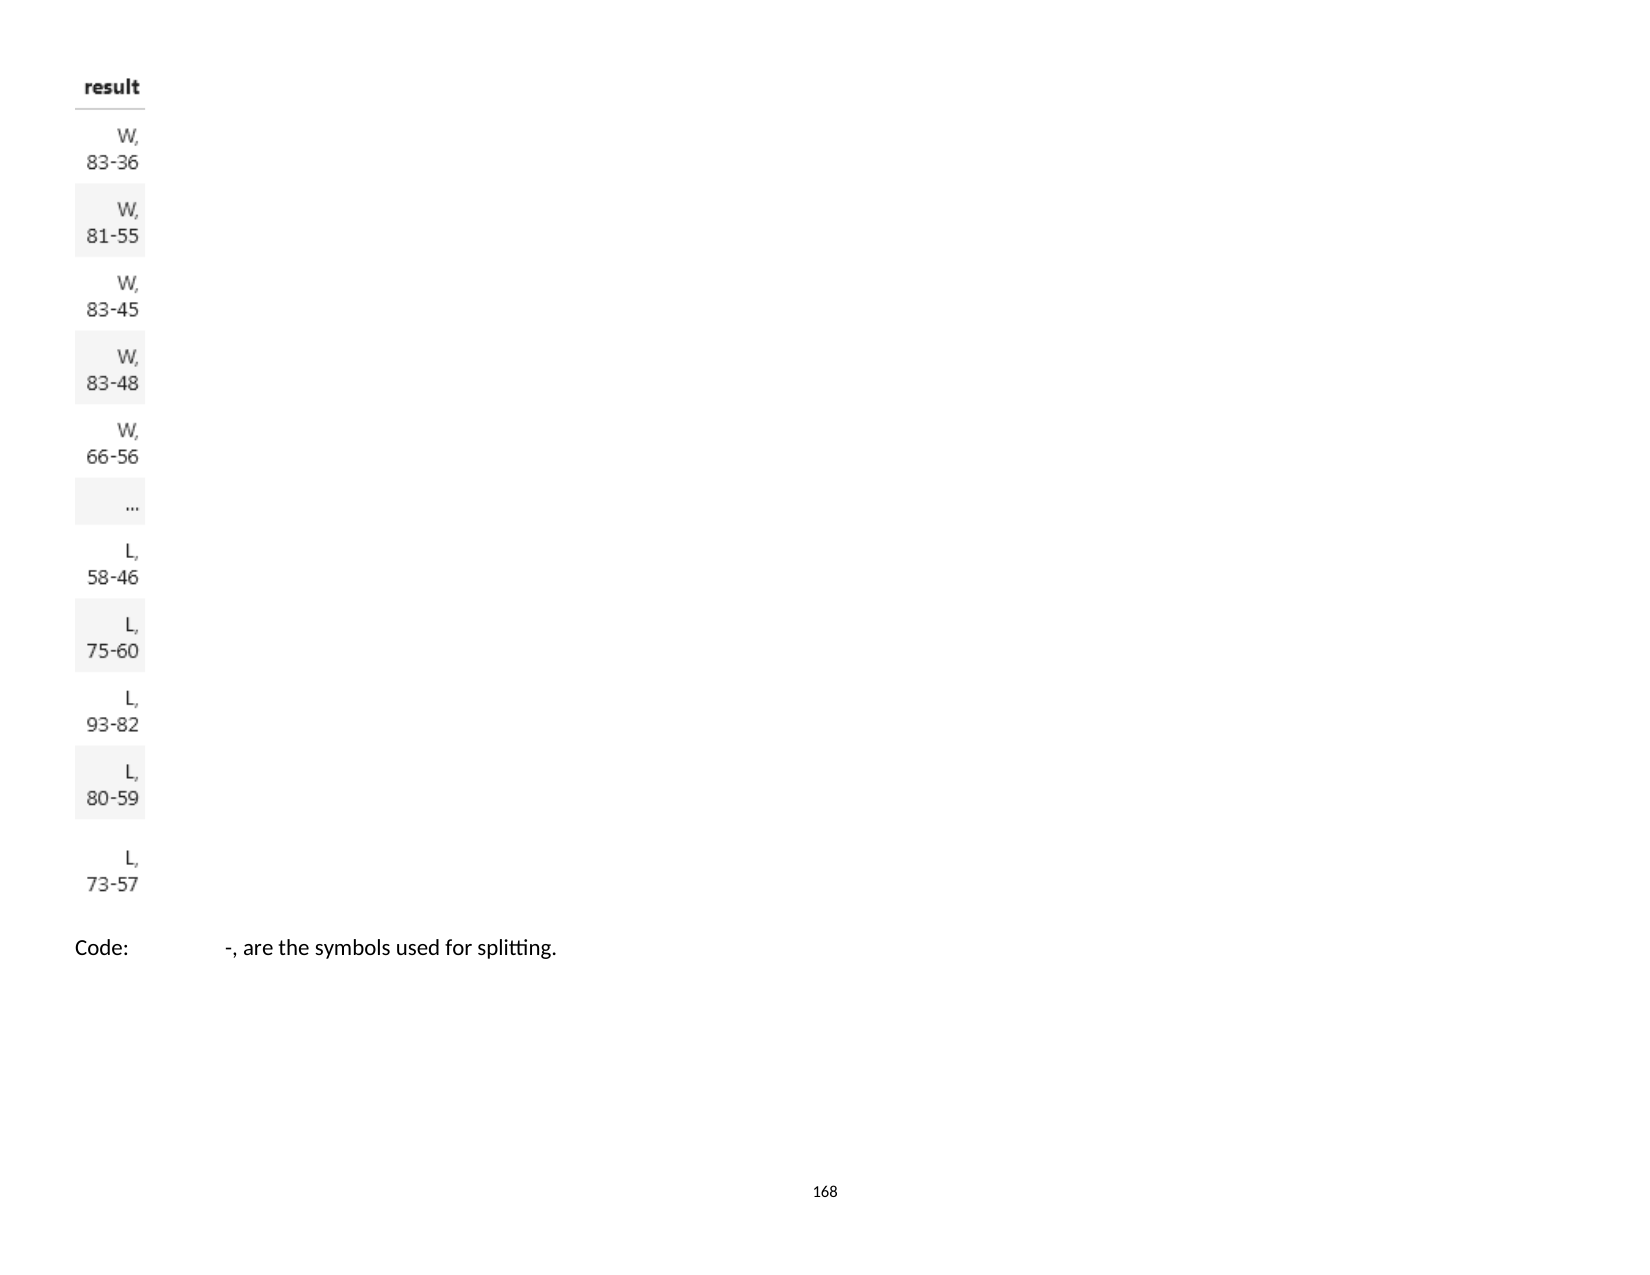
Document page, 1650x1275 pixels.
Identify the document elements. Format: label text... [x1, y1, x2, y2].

picture [75, 75, 146, 915]
text Code: -, are the symbols used for splitting. [75, 933, 1575, 961]
